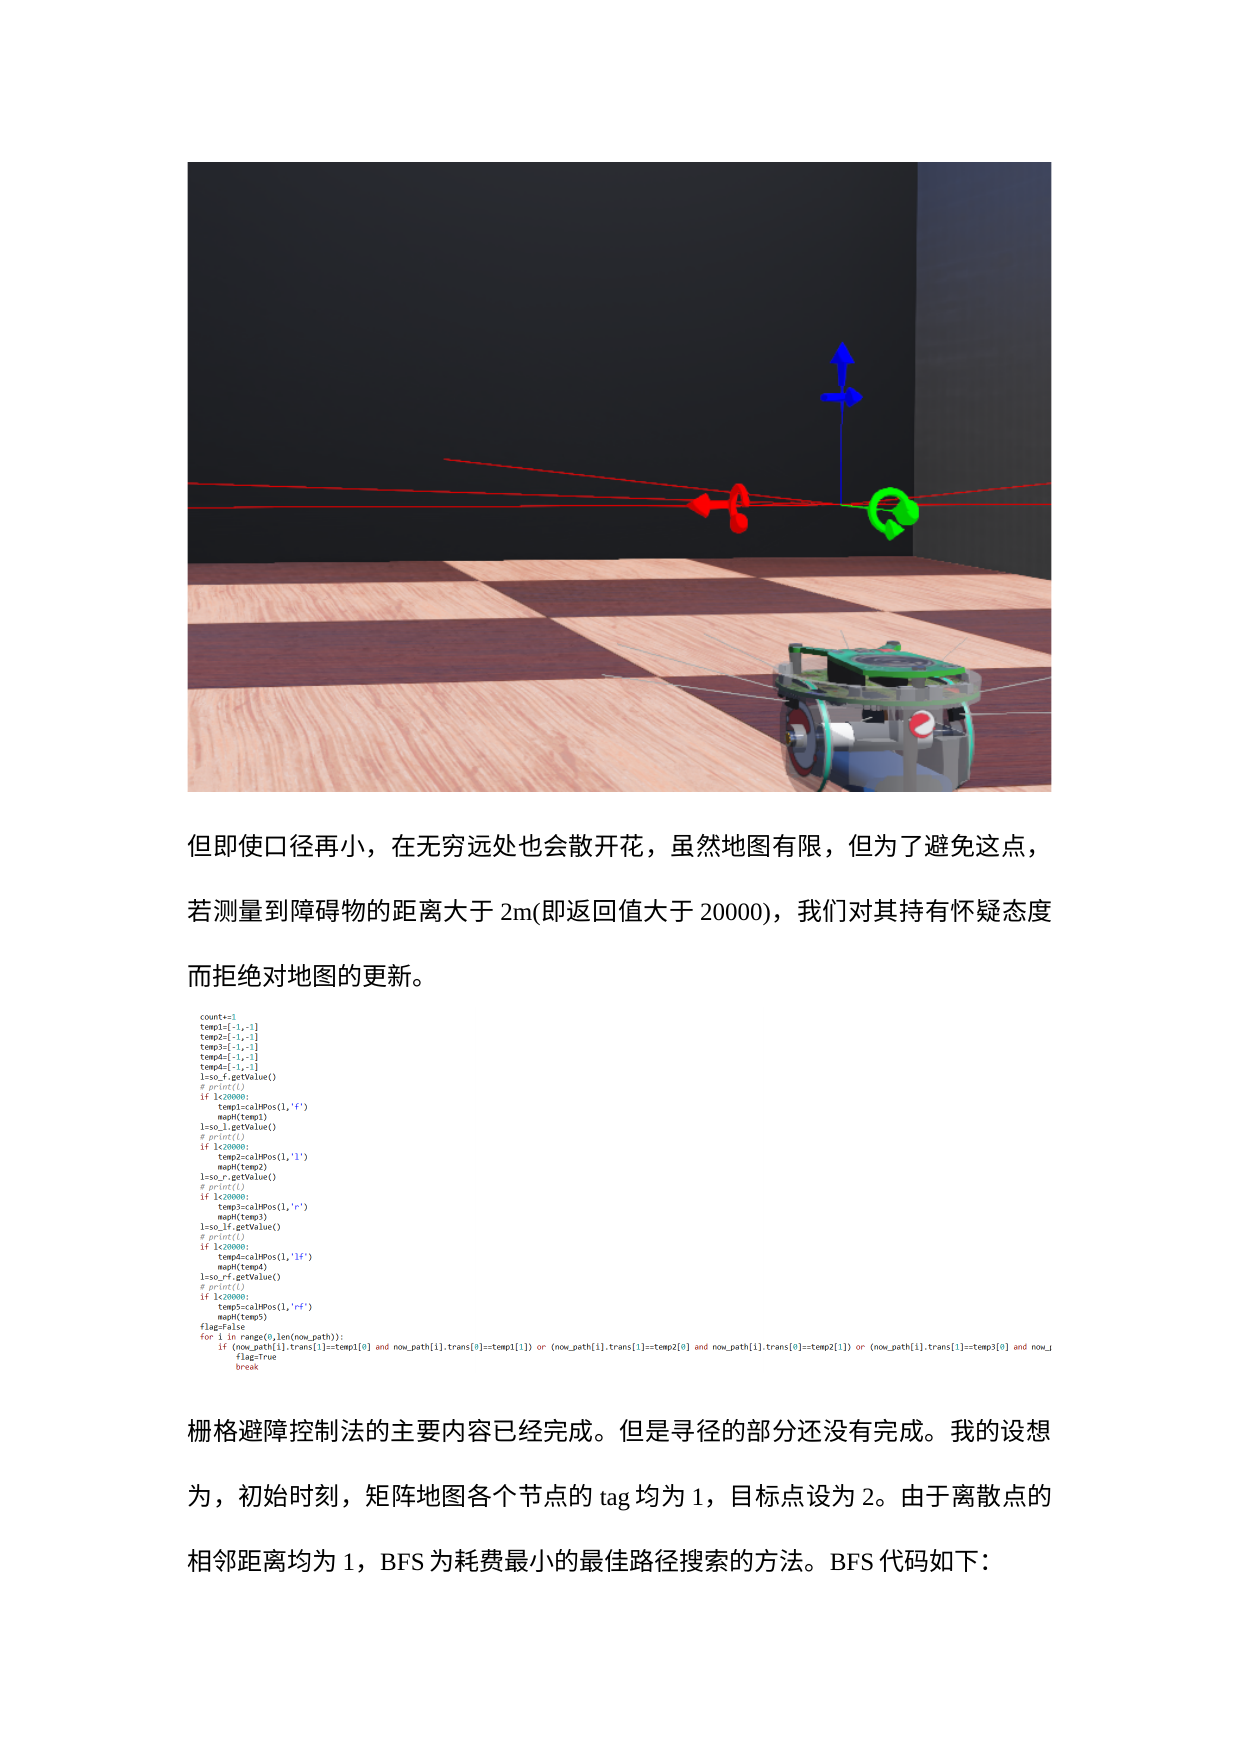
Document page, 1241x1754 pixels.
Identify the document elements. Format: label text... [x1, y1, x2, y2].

picture [187, 1007, 1052, 1373]
picture [187, 162, 1052, 792]
text 栅格避障控制法的主要内容已经完成。但是寻径的部分还没有完成。我的设想为，初始时刻，矩阵地图各个节点的tag均为1，目标点设为2。由于离散点的相邻距离均为1，BFS为耗费最小的最佳路径搜索的方法。BFS代码如下： [187, 1397, 1053, 1592]
text 但即使口径再小，在无穷远处也会散开花，虽然地图有限，但为了避免这点，若测量到障碍物的距离大于2m(即返回值大于20000)，我们对其持有怀疑态度而拒绝对地图的更新。 [187, 812, 1053, 1007]
